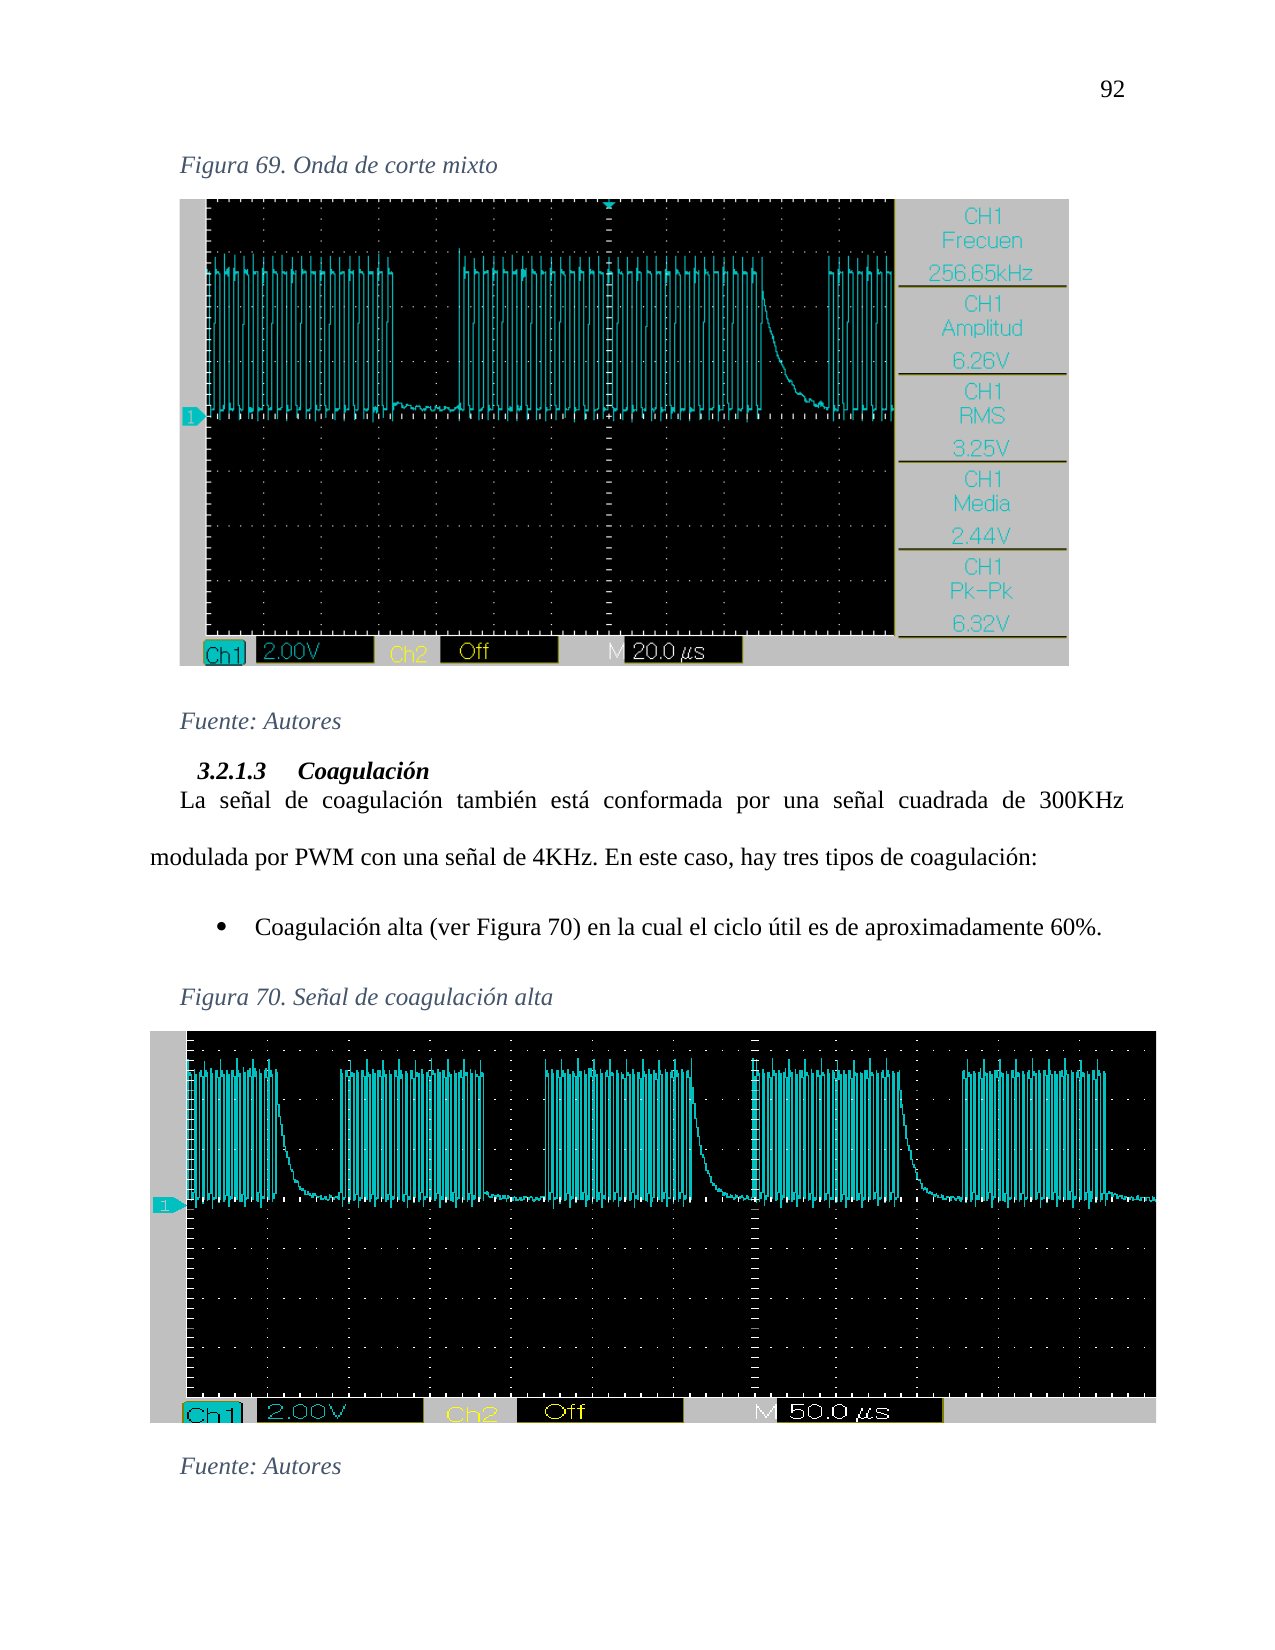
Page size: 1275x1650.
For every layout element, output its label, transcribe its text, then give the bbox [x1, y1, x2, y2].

text Figura 69. Onda de corte mixto [150, 150, 1125, 179]
subtitle Coagulación [150, 756, 1125, 785]
text Fuente: Autores [150, 1451, 1125, 1480]
text Figura 70. Señal de coagulación alta [150, 982, 1125, 1011]
list Coagulación alta (ver Figura 70) en la cual el ciclo útil es de aproximadamente 60%. [217, 912, 1125, 941]
picture [150, 1031, 1157, 1423]
text Fuente: Autores [150, 706, 1125, 735]
picture [179, 199, 1069, 666]
text La señal de coagulación también está conformada por una señal cuadrada de 300KHz modulada por PWM con una señal de 4KHz. En este caso, hay tres tipos de coagulación: [150, 785, 1125, 871]
